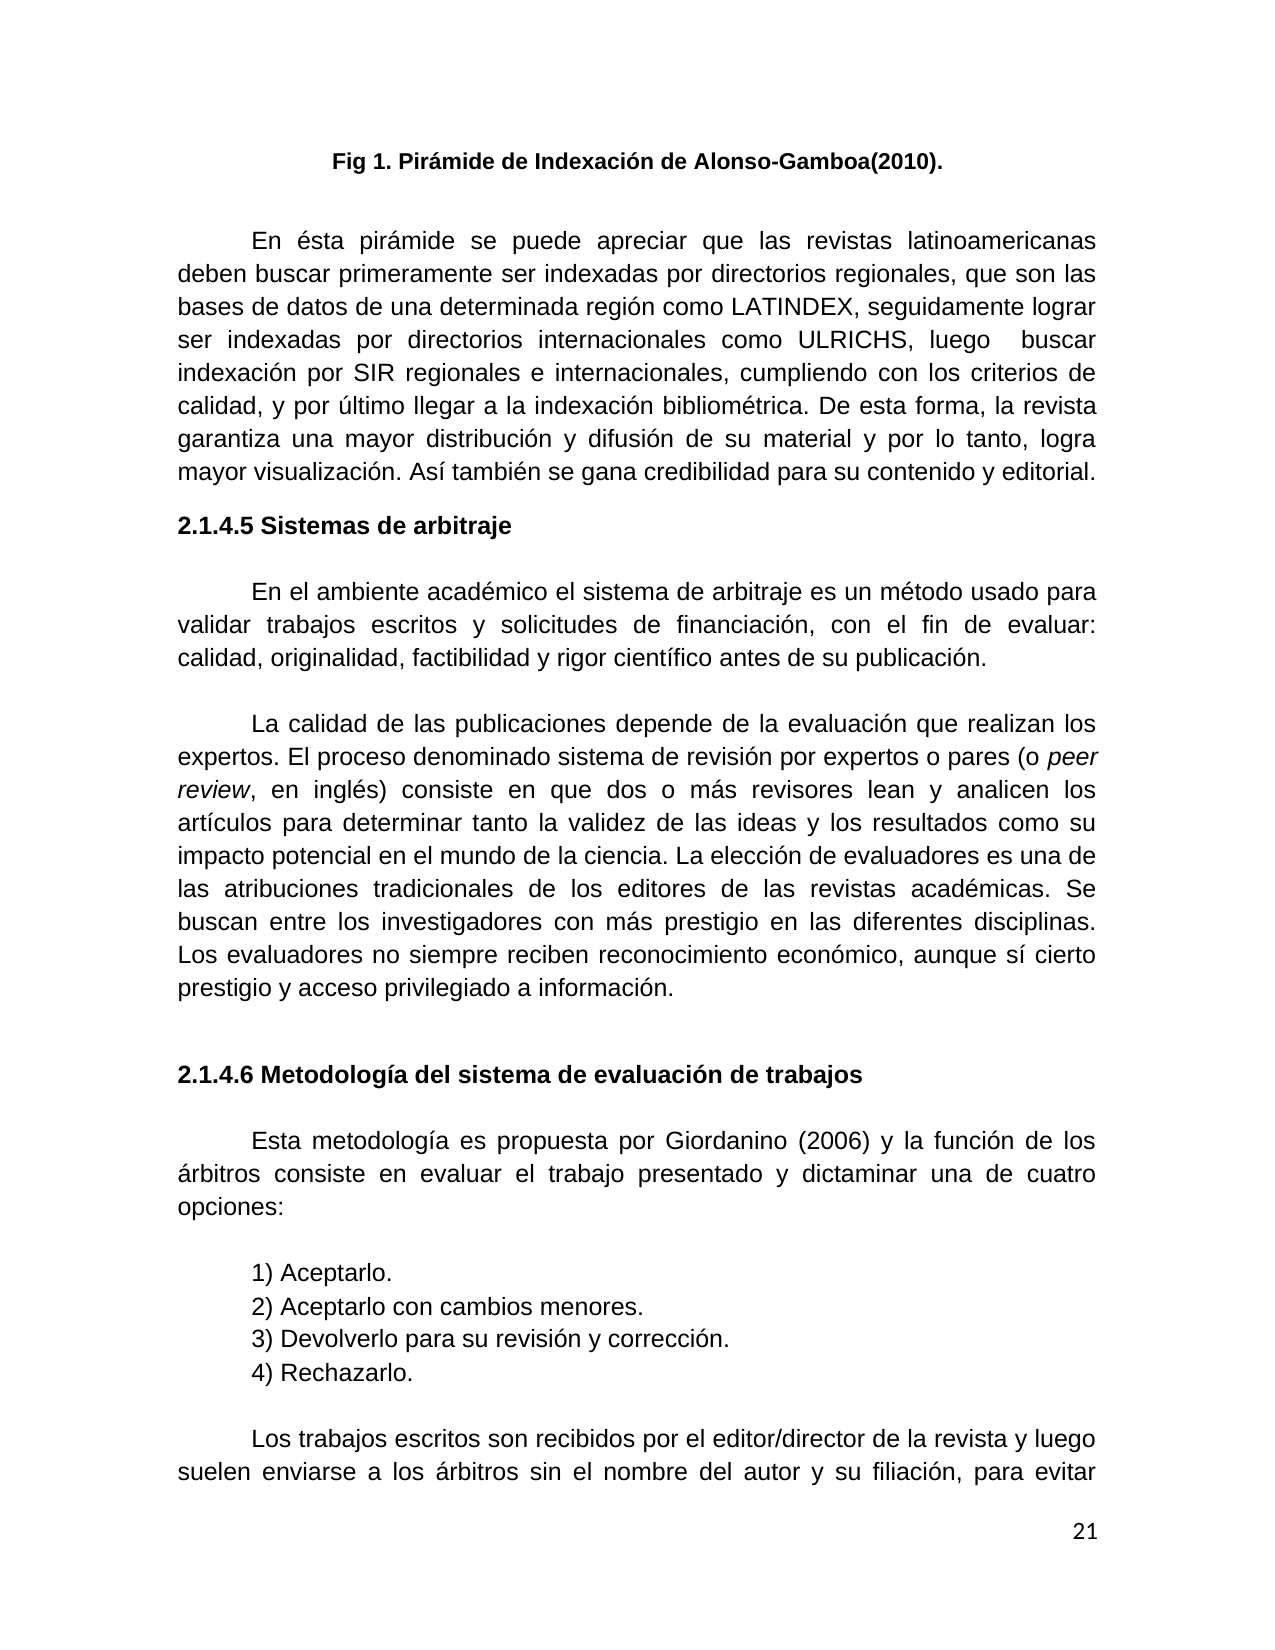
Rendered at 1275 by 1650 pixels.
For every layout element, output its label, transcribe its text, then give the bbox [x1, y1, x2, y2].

text 1) Aceptarlo. [177, 1258, 1098, 1287]
text En el ambiente académico el sistema de arbitraje es un método usado para validar trabajos escritos y solicitudes de financiación, con el fin de evaluar: calidad, originalidad, factibilidad y rigor científico antes de su publicación. [177, 577, 1098, 672]
text La calidad de las publicaciones depende de la evaluación que realizan los expertos. El proceso denominado sistema de revisión por expertos o pares (o peer review, en inglés) consiste en que dos o más revisores lean y analicen los artículos para determinar tanto la validez de las ideas y los resultados como su impacto potencial en el mundo de la ciencia. La elección de evaluadores es una de las atribuciones tradicionales de los editores de las revistas académicas. Se buscan entre los investigadores con más prestigio en las diferentes disciplinas. Los evaluadores no siempre reciben reconocimiento económico, aunque sí cierto prestigio y acceso privilegiado a información. [177, 709, 1098, 1002]
text Fig 1. Pirámide de Indexación de Alonso-Gamboa(2010). [177, 148, 1098, 174]
text 3) Devolverlo para su revisión y corrección. [177, 1324, 1098, 1353]
subtitle 2.1.4.5 Sistemas de arbitraje [177, 511, 1098, 540]
subtitle 2.1.4.6 Metodología del sistema de evaluación de trabajos [177, 1060, 1098, 1089]
text 2) Aceptarlo con cambios menores. [177, 1291, 1098, 1320]
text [177, 1423, 1098, 1485]
text 4) Rechazarlo. [177, 1357, 1098, 1386]
text Esta metodología es propuesta por Giordanino (2006) y la función de los árbitros consiste en evaluar el trabajo presentado y dictaminar una de cuatro opciones: [177, 1126, 1098, 1221]
text En ésta pirámide se puede apreciar que las revistas latinoamericanas deben buscar primeramente ser indexadas por directorios regionales, que son las bases de datos de una determinada región como LATINDEX, seguidamente lograr ser indexadas por directorios internacionales como ULRICHS, luego buscar indexación por SIR regionales e internacionales, cumpliendo con los criterios de calidad, y por último llegar a la indexación bibliométrica. De esta forma, la revista garantiza una mayor distribución y difusión de su material y por lo tanto, logra mayor visualización. Así también se gana credibilidad para su contenido y editorial. [177, 226, 1098, 486]
